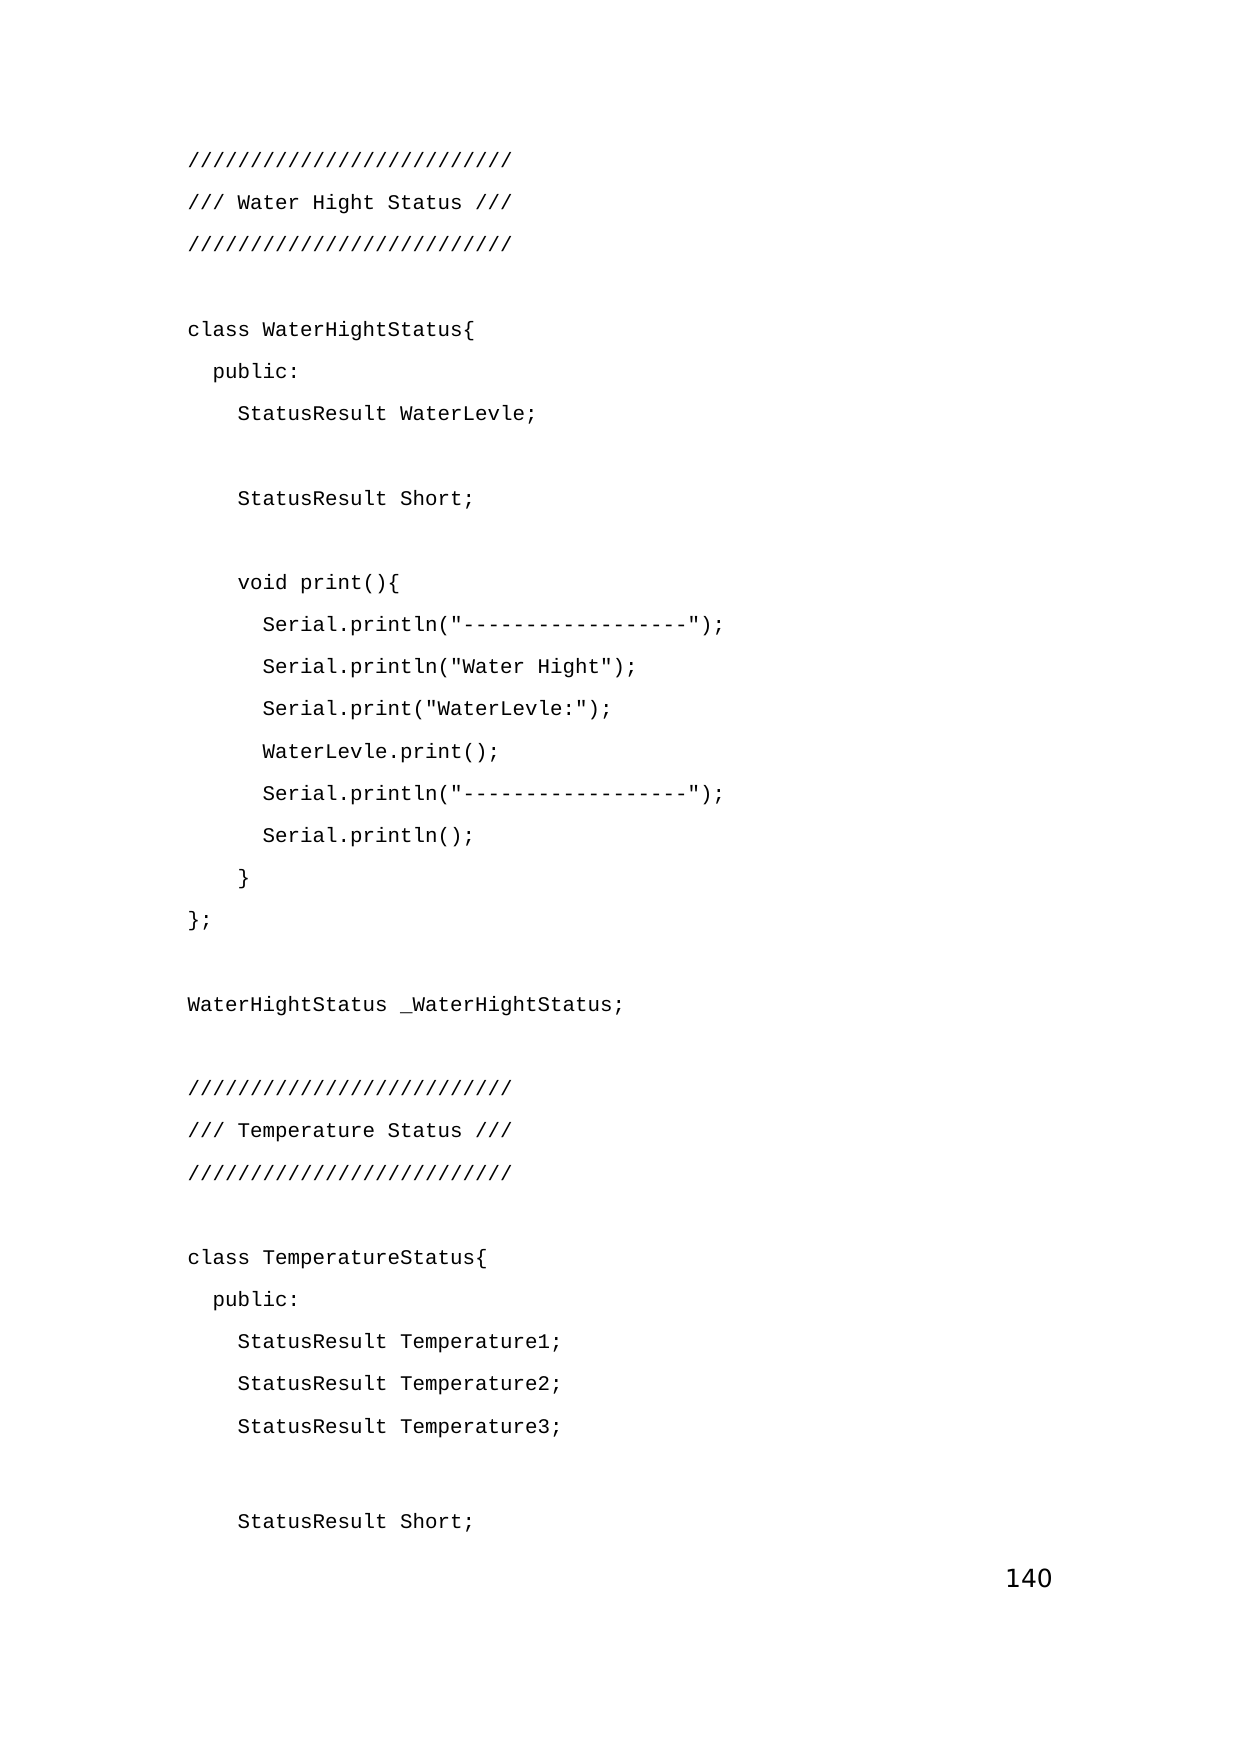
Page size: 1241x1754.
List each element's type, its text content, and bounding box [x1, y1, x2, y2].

text void print(){ [187, 572, 1053, 596]
text Serial.println("------------------"); [187, 783, 1053, 806]
text WaterHightStatus _WaterHightStatus; [187, 994, 1053, 1017]
text Serial.println("------------------"); [187, 614, 1053, 638]
text class TemperatureStatus{ [187, 1247, 1053, 1271]
text Serial.print("WaterLevle:"); [187, 698, 1053, 722]
text StatusResult Temperature2; [187, 1373, 1053, 1397]
text /// Water Hight Status /// [187, 192, 1053, 216]
text class WaterHightStatus{ [187, 319, 1053, 342]
text ////////////////////////// [187, 1162, 1053, 1186]
text ////////////////////////// [187, 1078, 1053, 1102]
text StatusResult WaterLevle; [187, 403, 1053, 427]
text } [187, 867, 1053, 891]
text public: [187, 1289, 1053, 1313]
text StatusResult Temperature1; [187, 1331, 1053, 1355]
text }; [187, 909, 1053, 933]
text StatusResult Short; [187, 487, 1053, 511]
text StatusResult Short; [187, 1511, 1053, 1535]
text Serial.println(); [187, 825, 1053, 849]
text StatusResult Temperature3; [187, 1416, 1053, 1439]
text public: [187, 361, 1053, 384]
text ////////////////////////// [187, 150, 1053, 174]
text /// Temperature Status /// [187, 1120, 1053, 1144]
text WaterLevle.print(); [187, 741, 1053, 764]
text ////////////////////////// [187, 234, 1053, 258]
text Serial.println("Water Hight"); [187, 656, 1053, 680]
